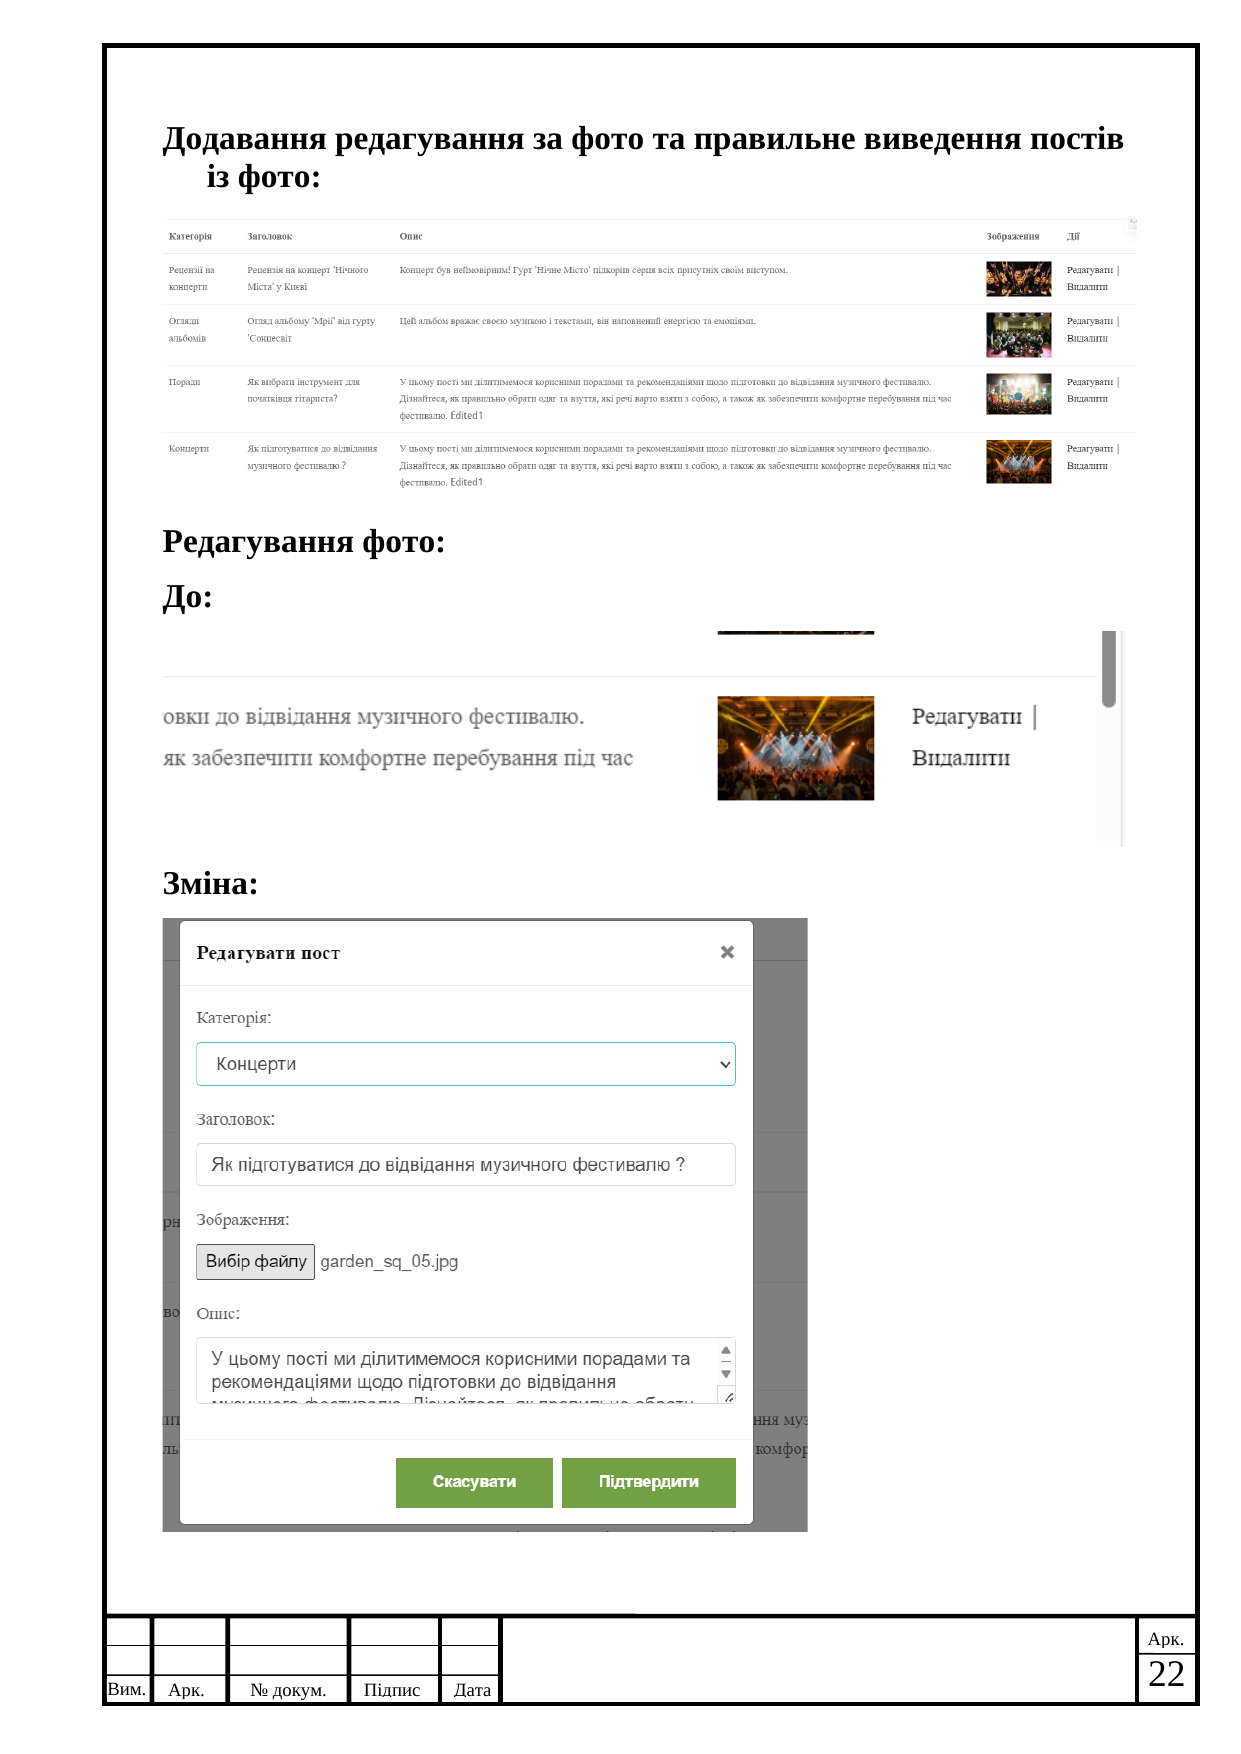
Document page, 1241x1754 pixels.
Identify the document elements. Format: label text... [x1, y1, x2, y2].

text Редагування фото: [162, 522, 1152, 560]
text Додавання редагування за фото та правильне виведення постів із фото: [162, 118, 1152, 195]
picture [162, 211, 1137, 505]
picture [162, 918, 808, 1532]
text Зміна: [162, 863, 1152, 902]
text До: [162, 577, 1152, 615]
picture [162, 631, 1125, 847]
